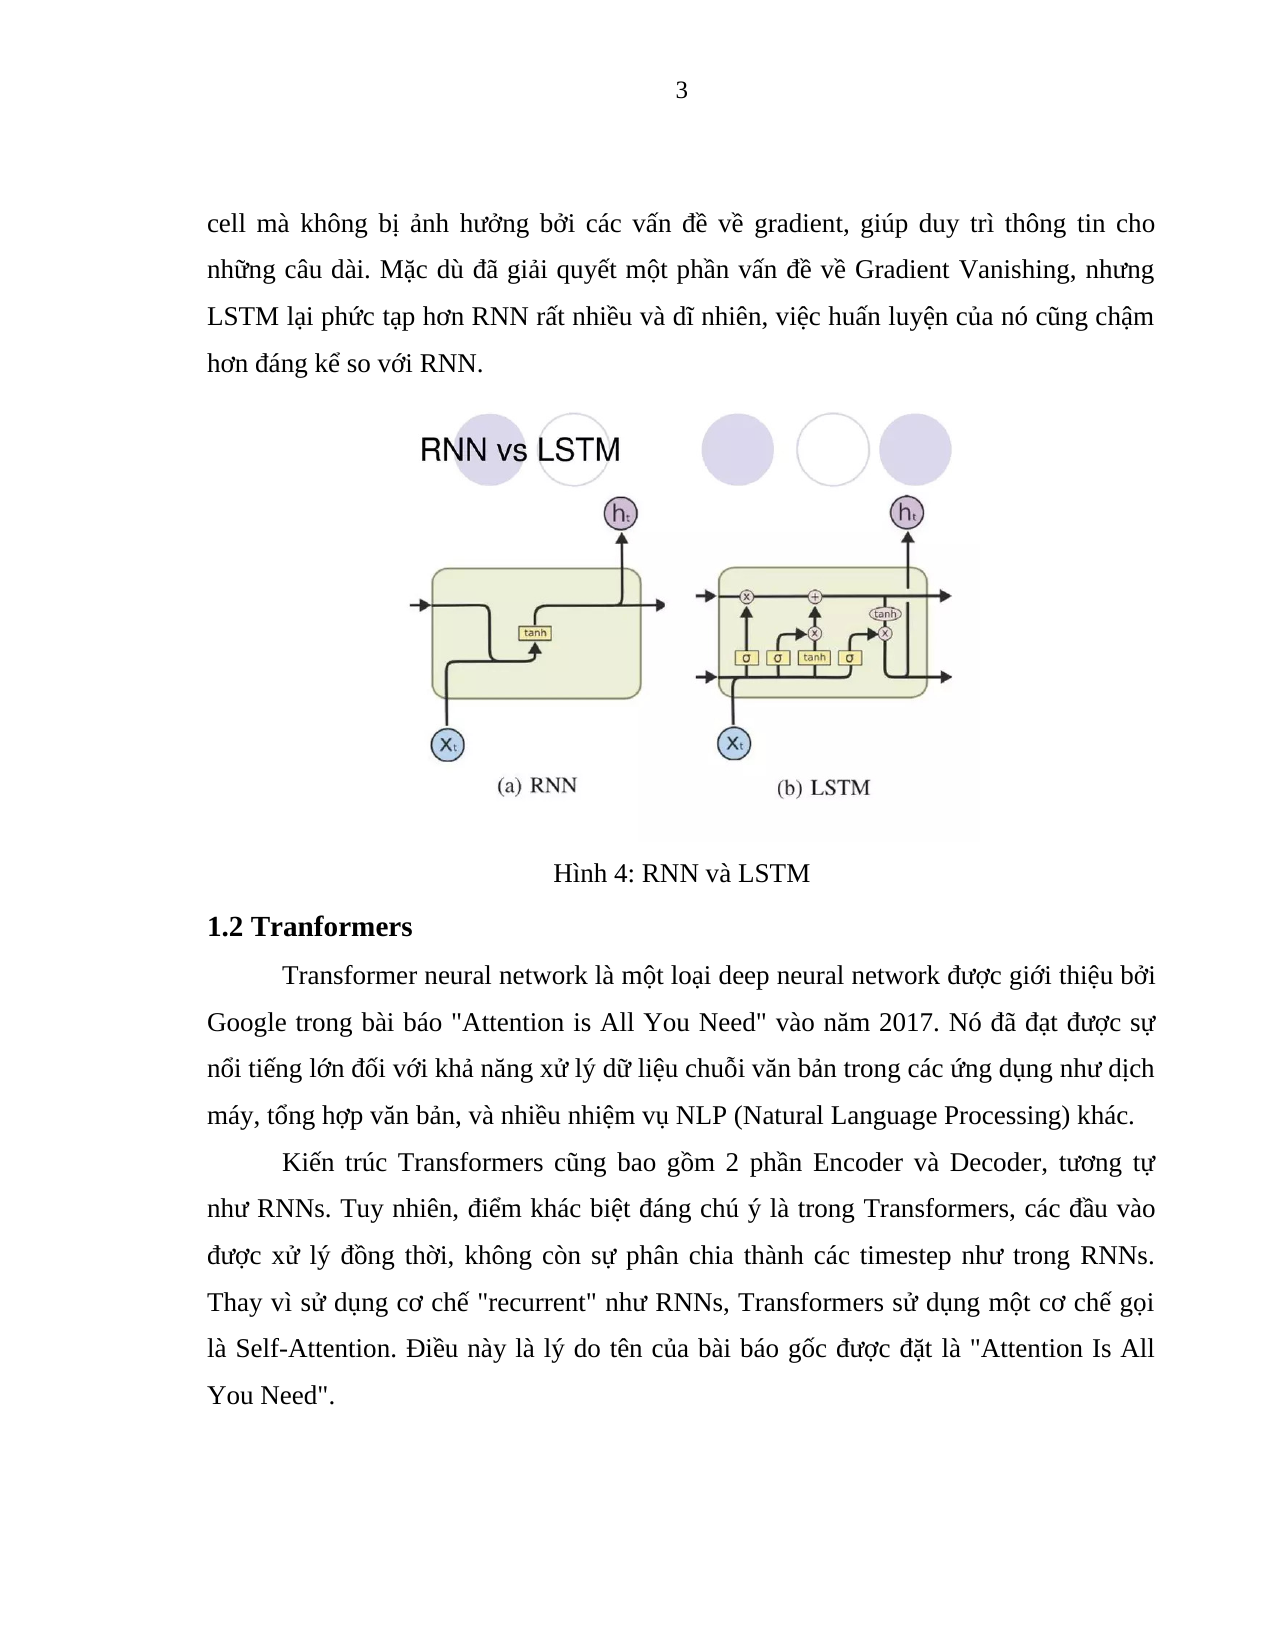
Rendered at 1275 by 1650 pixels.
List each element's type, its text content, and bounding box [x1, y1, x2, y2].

text Hình 4: RNN và LSTM [207, 857, 1156, 888]
text Transformer neural network là một loại deep neural network được giới thiệu bởi Google trong bài báo "Attention is All You Need" vào năm 2017. Nó đã đạt được sự nổi tiếng lớn đối với khả năng xử lý dữ liệu chuỗi văn bản trong các ứng dụng như dịch máy, tổng hợp văn bản, và nhiều nhiệm vụ NLP (Natural Language Processing) khác. [207, 959, 1156, 1130]
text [207, 207, 1156, 378]
list Tranformers [207, 909, 1156, 942]
picture [383, 393, 981, 842]
text Kiến trúc Transformers cũng bao gồm 2 phần Encoder và Decoder, tương tự như RNNs. Tuy nhiên, điểm khác biệt đáng chú ý là trong Transformers, các đầu vào được xử lý đồng thời, không còn sự phân chia thành các timestep như trong RNNs. Thay vì sử dụng cơ chế "recurrent" như RNNs, Transformers sử dụng một cơ chế gọi là Self-Attention. Điều này là lý do tên của bài báo gốc được đặt là "Attention Is All You Need". [207, 1146, 1156, 1410]
